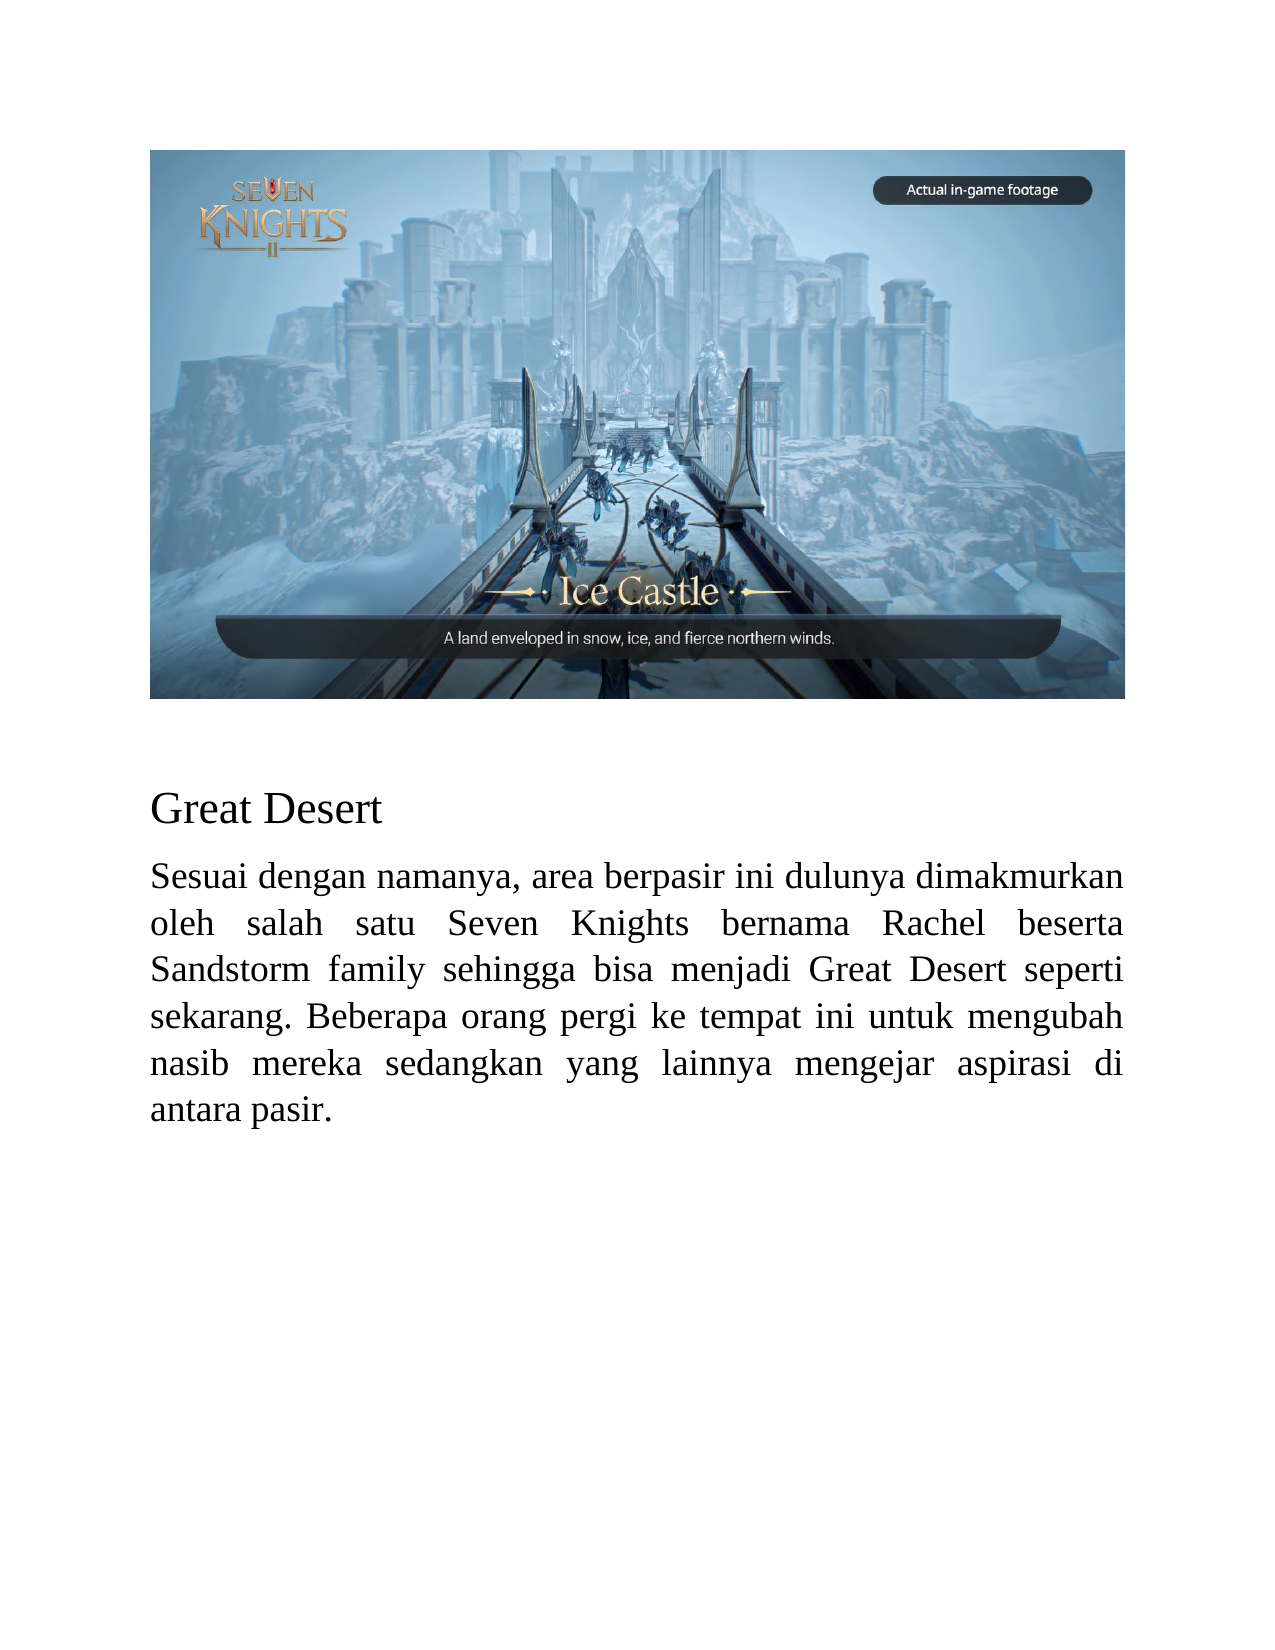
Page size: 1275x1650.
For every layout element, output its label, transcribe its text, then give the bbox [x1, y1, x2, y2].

picture [150, 150, 1125, 699]
text Great Desert [150, 780, 1125, 833]
text Sesuai dengan namanya, area berpasir ini dulunya dimakmurkan oleh salah satu Seven Knights bernama Rachel beserta Sandstorm family sehingga bisa menjadi Great Desert seperti sekarang. Beberapa orang pergi ke tempat ini untuk mengubah nasib mereka sedangkan yang lainnya mengejar aspirasi di antara pasir. [150, 854, 1125, 1130]
